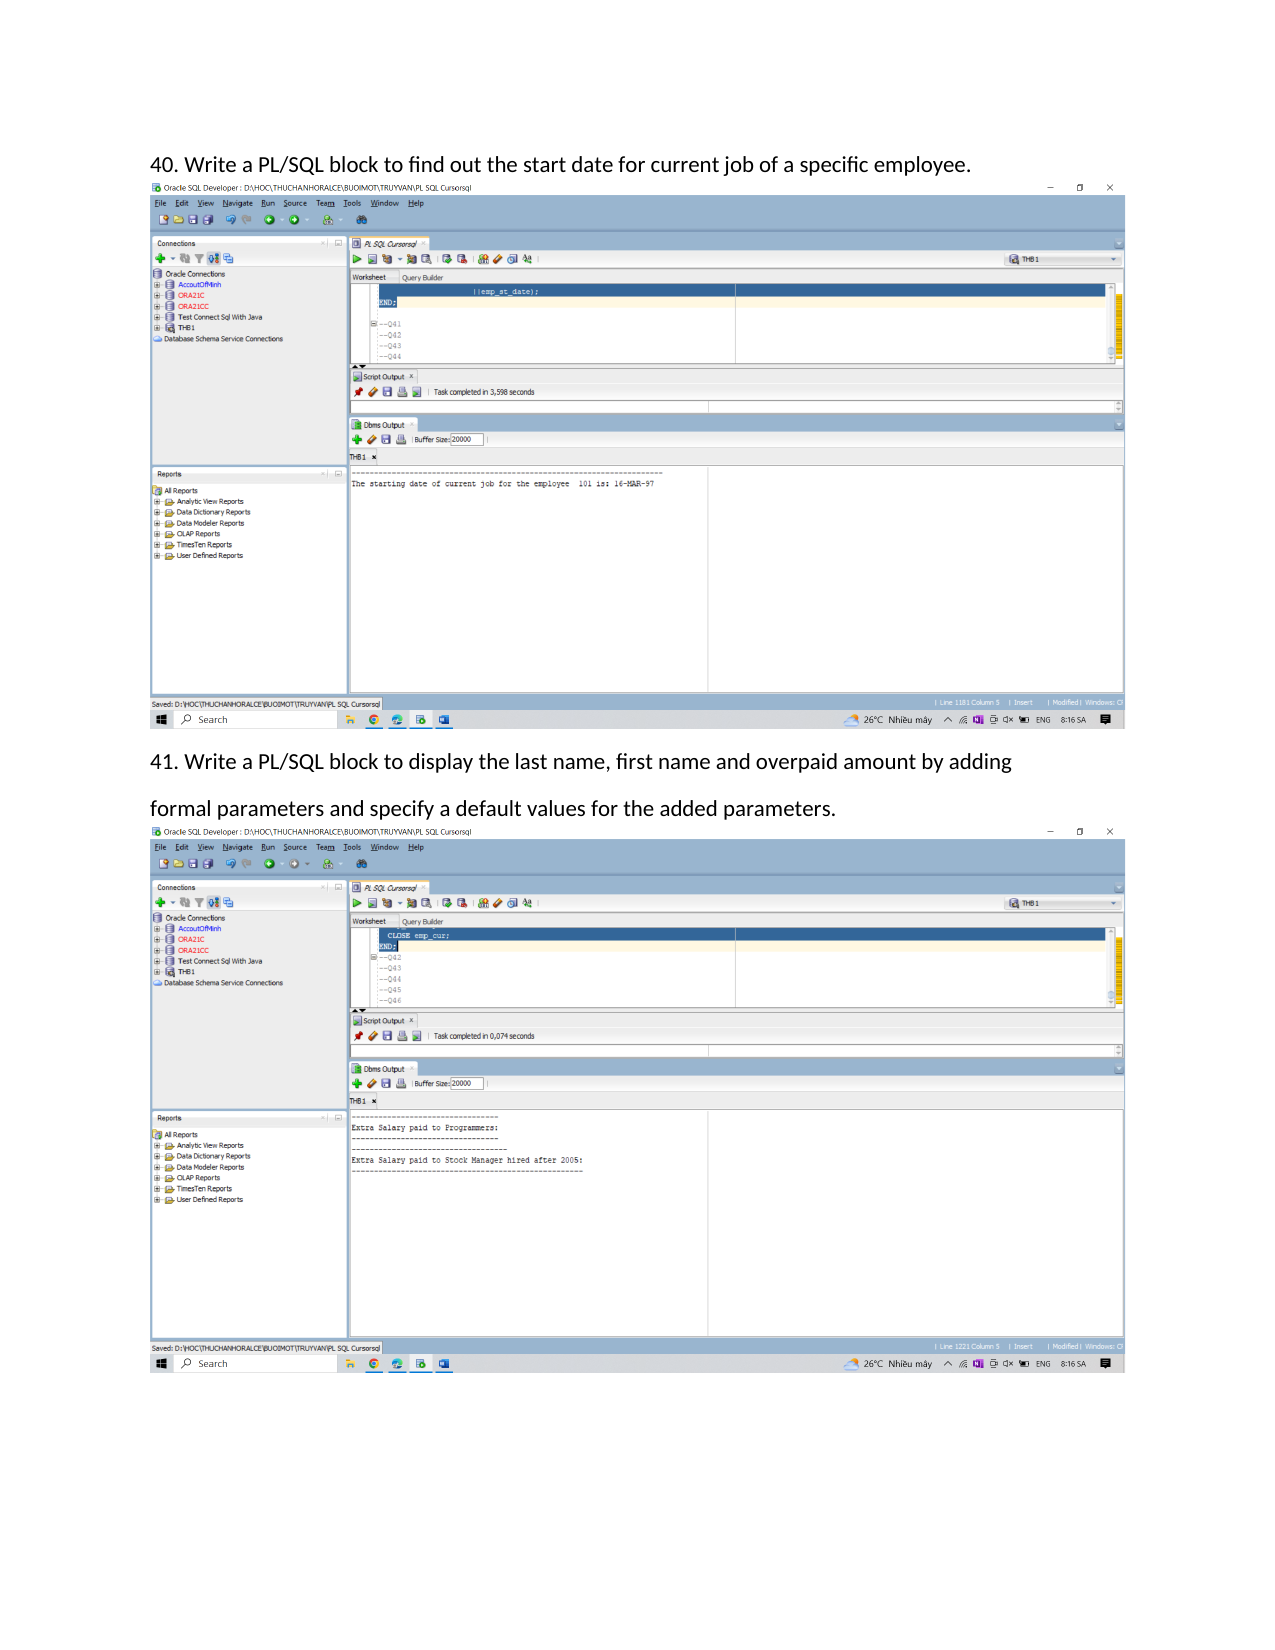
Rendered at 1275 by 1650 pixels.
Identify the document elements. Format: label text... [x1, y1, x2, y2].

picture [150, 824, 1125, 1373]
text formal parameters and specify a default values for the added parameters. [150, 794, 1125, 824]
picture [150, 180, 1125, 729]
text 40. Write a PL/SQL block to find out the start date for current job of a specific employee. [150, 150, 1125, 180]
text 41. Write a PL/SQL block to display the last name, first name and overpaid amount by adding [150, 747, 1125, 776]
